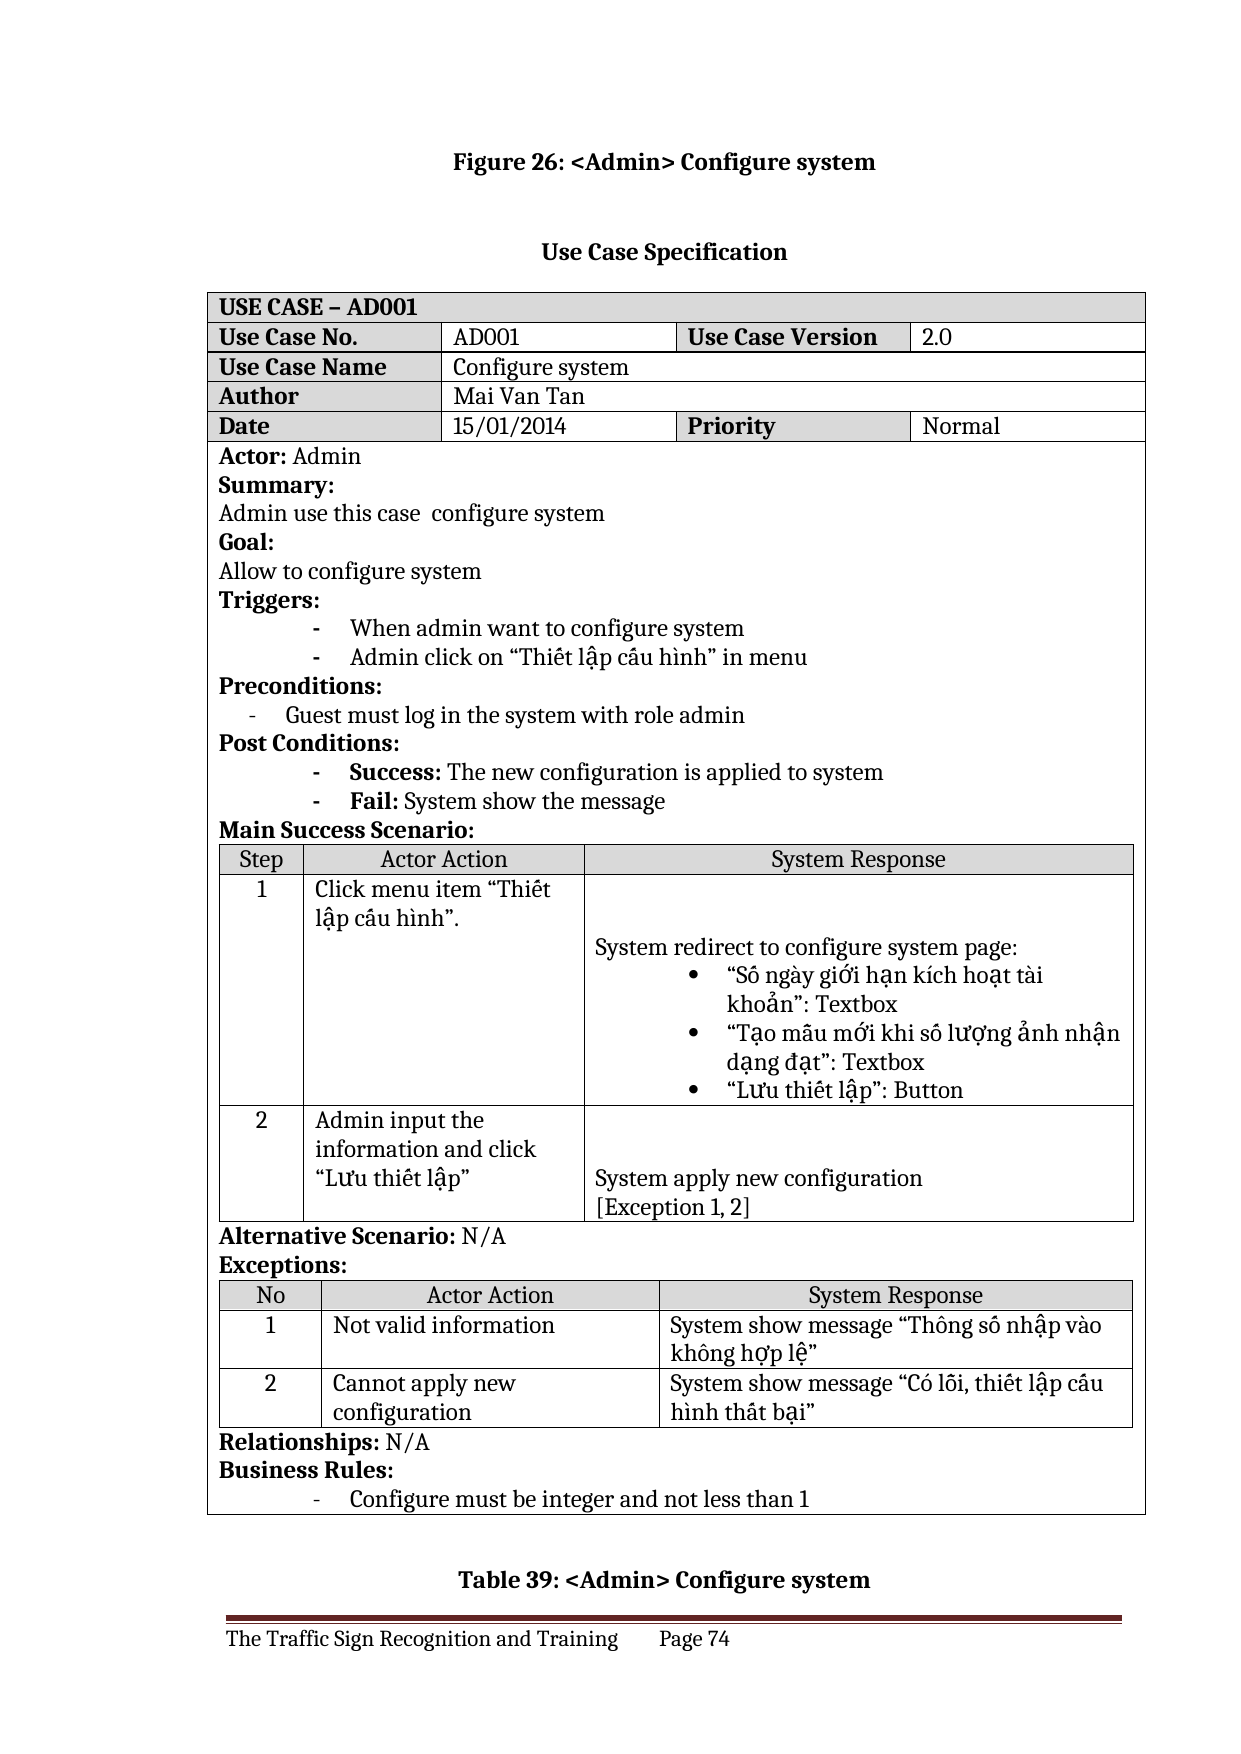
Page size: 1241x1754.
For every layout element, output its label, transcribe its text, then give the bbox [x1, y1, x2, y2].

table_cell 2.0 [911, 323, 1145, 351]
table_cell AD001 [442, 323, 676, 351]
table_cell Actor: Admin Summary: Admin use this case configure system Goal: Allow to configure system Triggers: When admin want to configure system Admin click on “Thiết lập cấu hình” in menu Preconditions: Guest must log in the system with role admin Post Conditions: Success: The new configuration is applied to system Fail: System show the message Main Success Scenario: Alternative Scenario: N/A Exceptions: Relationships: N/A Business Rules: Configure must be integer and not less than 1 [208, 442, 1145, 1514]
table_cell Configure system [442, 353, 1145, 381]
table_cell Use Case No. [208, 323, 441, 351]
subtitle Use Case Specification [207, 238, 1122, 267]
table_cell Date [208, 412, 441, 441]
table_cell Mai Van Tan [442, 382, 1145, 411]
table_cell Use Case Name [208, 353, 441, 381]
table_cell Use Case Version [677, 323, 910, 351]
table_cell Priority [677, 412, 910, 441]
text Figure 26: <Admin> Configure system [207, 148, 1122, 176]
table_cell 15/01/2014 [442, 412, 676, 441]
table_cell Author [208, 382, 441, 411]
table_cell Normal [911, 412, 1145, 441]
table_header USE CASE – AD001 [208, 293, 1145, 322]
text Table 39: <Admin> Configure system [207, 1566, 1122, 1595]
